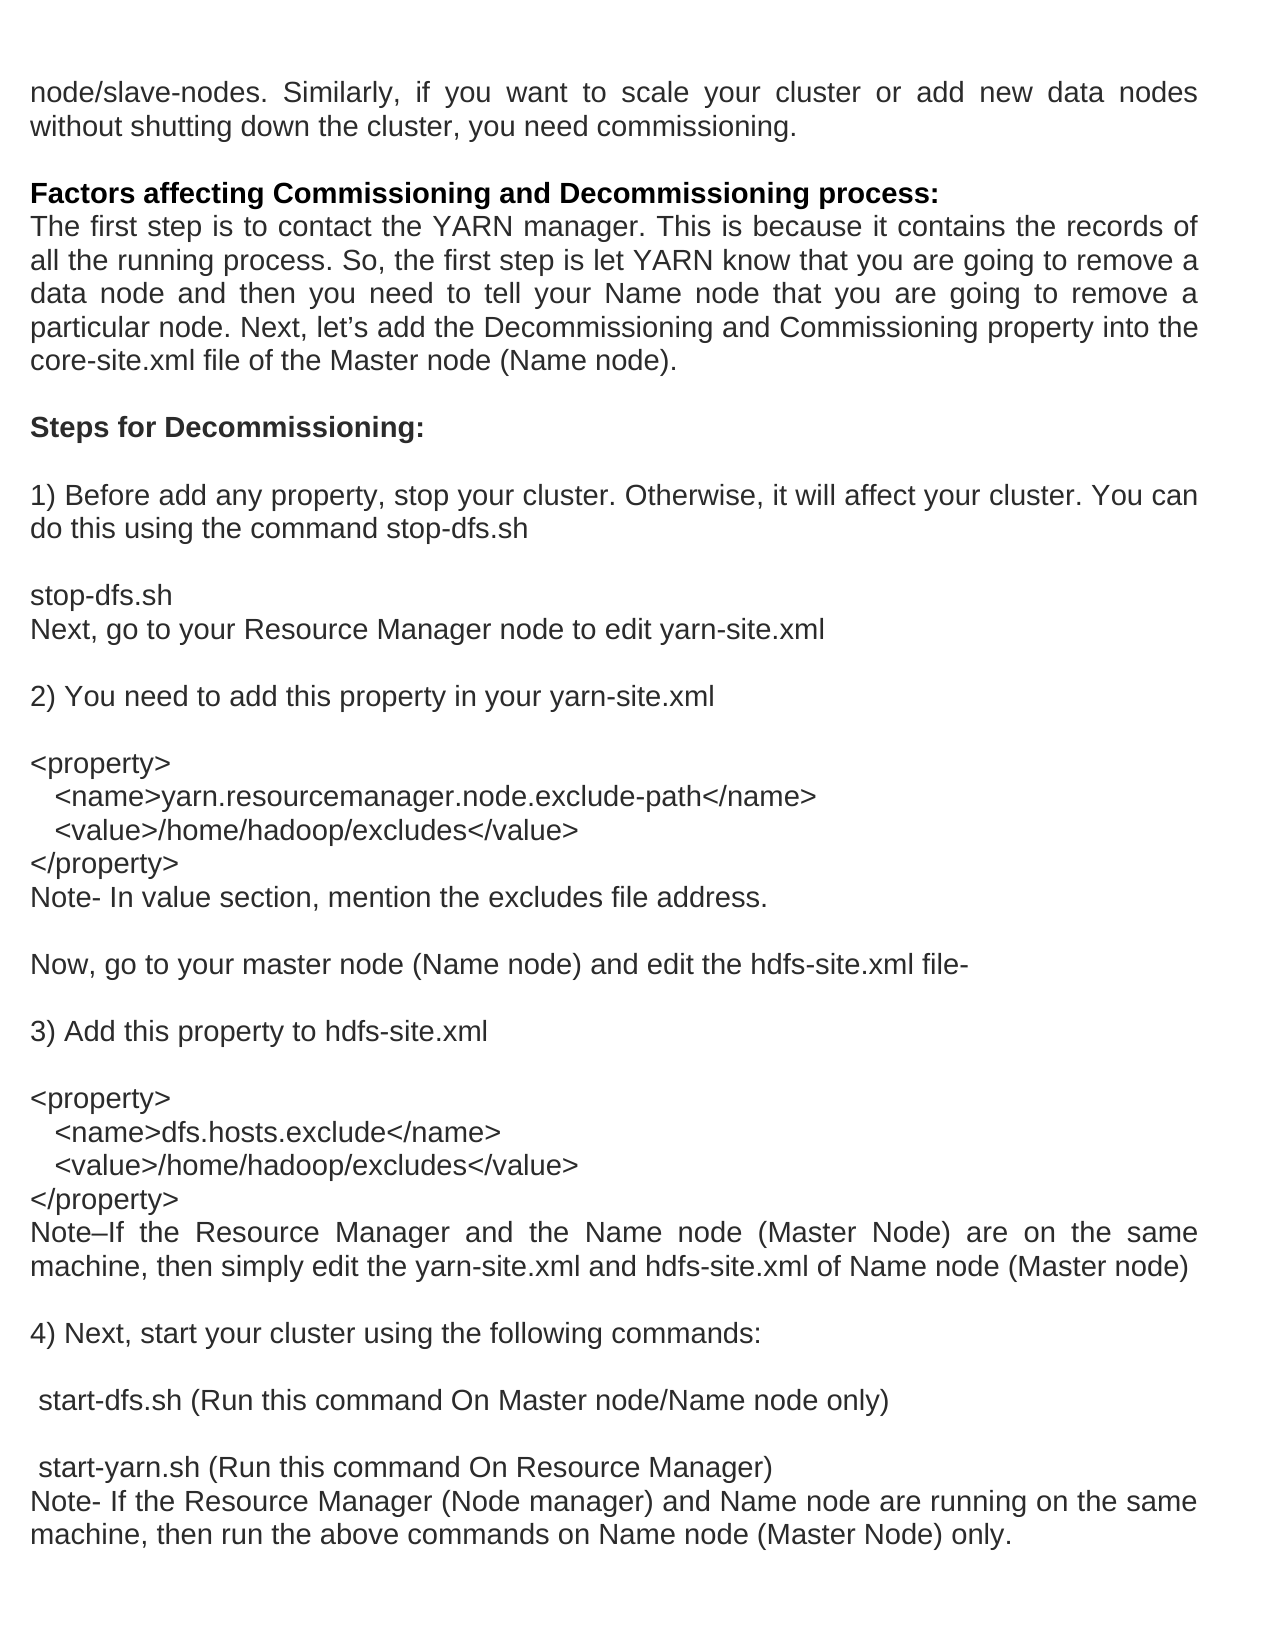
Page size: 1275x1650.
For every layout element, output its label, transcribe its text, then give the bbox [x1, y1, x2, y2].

text Note- If the Resource Manager (Node manager) and Name node are running on the same machine, then run the above commands on Name node (Master Node) only. [30, 1484, 1200, 1551]
text <property> [30, 1081, 1200, 1115]
text 1) Before add any property, stop your cluster. Otherwise, it will affect your cluster. You can do this using the command stop-dfs.sh [30, 477, 1200, 544]
text stop-dfs.sh [30, 578, 1200, 612]
text </property> [30, 1182, 1200, 1215]
text Note–If the Resource Manager and the Name node (Master Node) are on the same machine, then simply edit the yarn-site.xml and hdfs-site.xml of Name node (Master node) [30, 1215, 1200, 1282]
text start-yarn.sh (Run this command On Resource Manager) [30, 1450, 1200, 1484]
text Now, go to your master node (Name node) and edit the hdfs-site.xml file- [30, 947, 1200, 981]
text <value>/home/hadoop/excludes</value> [30, 813, 1200, 846]
text 4) Next, start your cluster using the following commands: [30, 1316, 1200, 1349]
text </property> [30, 846, 1200, 880]
text 2) You need to add this property in your yarn-site.xml [30, 679, 1200, 712]
text <property> [30, 746, 1200, 779]
text <value>/home/hadoop/excludes</value> [30, 1148, 1200, 1182]
text 3) Add this property to hdfs-site.xml [30, 1014, 1200, 1048]
text Next, go to your Resource Manager node to edit yarn-site.xml [30, 612, 1200, 645]
text Factors affecting Commissioning and Decommissioning process: [30, 176, 1200, 209]
text The first step is to contact the YARN manager. This is because it contains the records of all the running process. So, the first step is let YARN know that you are going to remove a data node and then you need to tell your Name node that you are going to remove a particular node. Next, let’s add the Decommissioning and Commissioning property into the core-site.xml file of the Master node (Name node). [30, 209, 1200, 377]
text <name>yarn.resourcemanager.node.exclude-path</name> [30, 779, 1200, 813]
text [30, 75, 1200, 142]
text Steps for Decommissioning: [30, 410, 1200, 444]
text Note- In value section, mention the excludes file address. [30, 880, 1200, 913]
text start-dfs.sh (Run this command On Master node/Name node only) [30, 1383, 1200, 1417]
text <name>dfs.hosts.exclude</name> [30, 1115, 1200, 1148]
